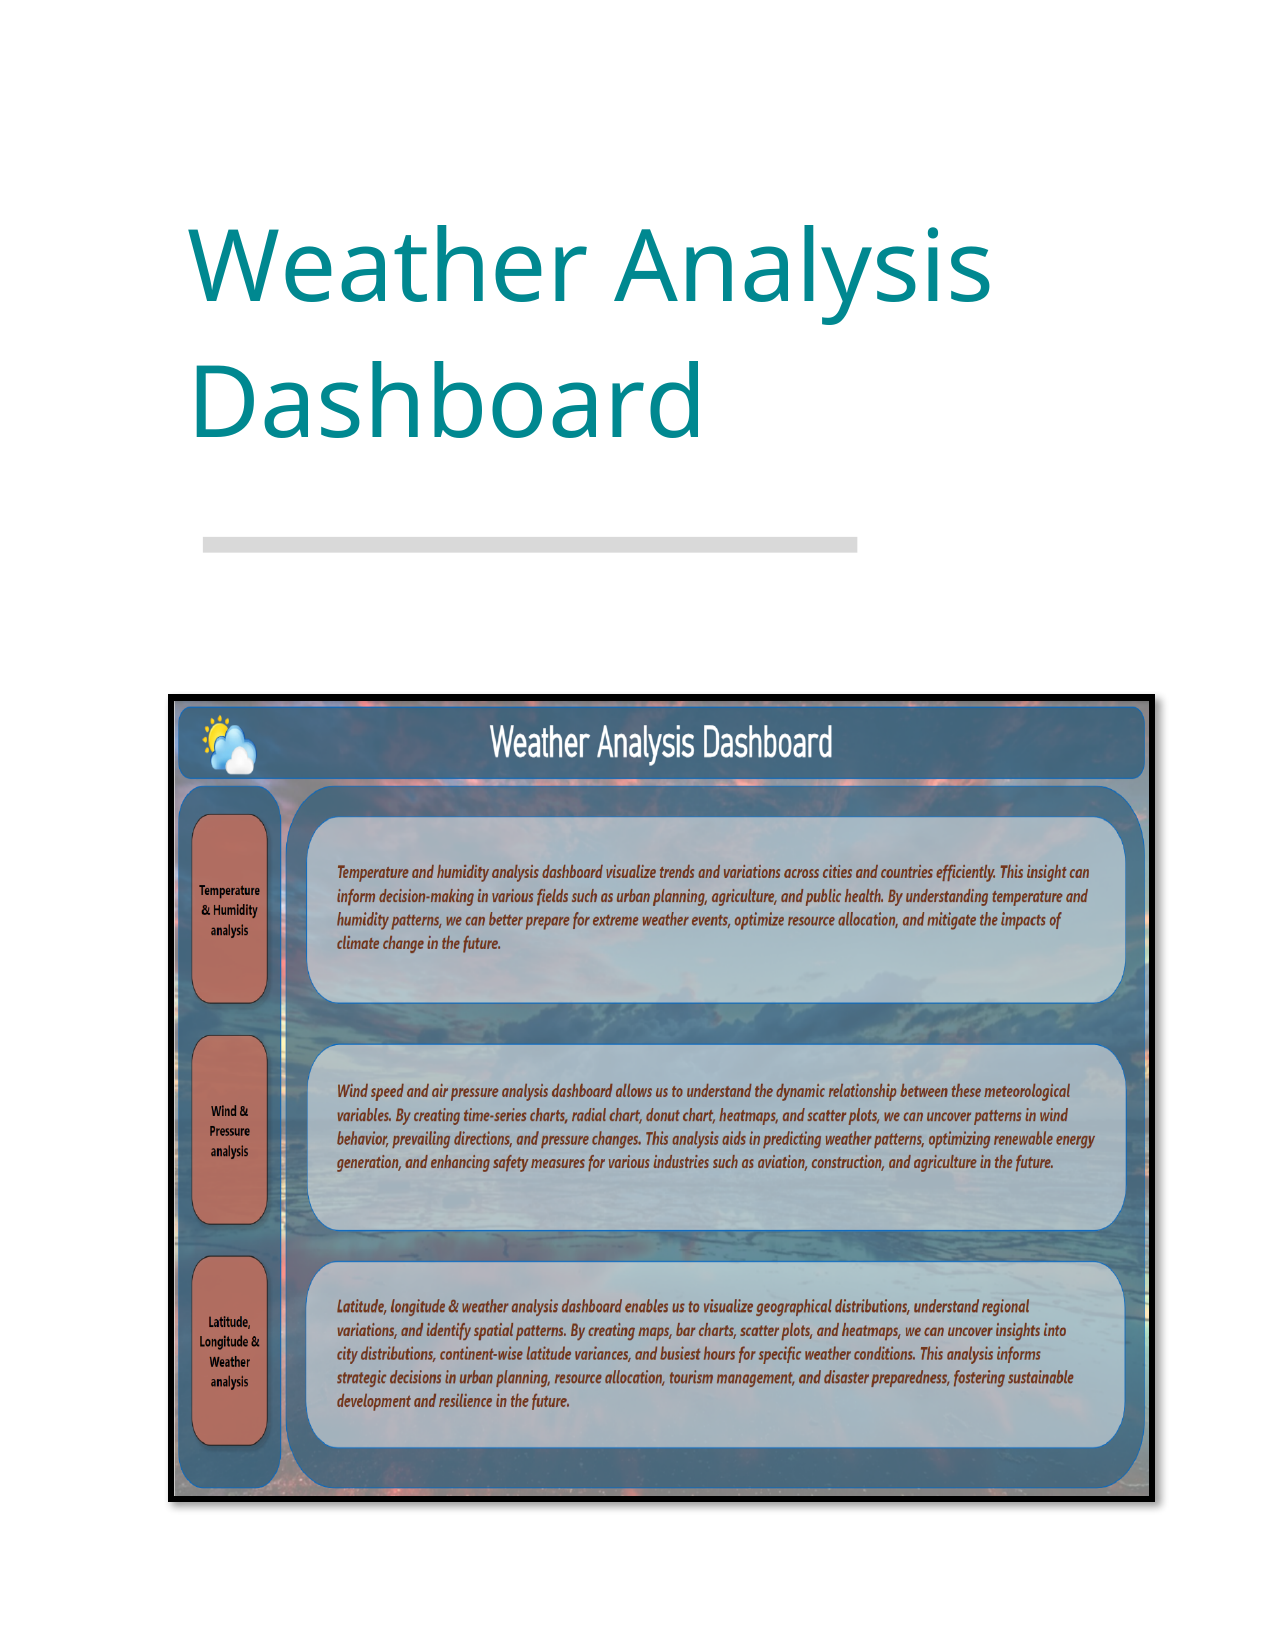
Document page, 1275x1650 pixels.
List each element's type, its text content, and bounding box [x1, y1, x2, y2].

title Weather Analysis Dashboard [187, 194, 1125, 467]
picture [174, 701, 1149, 1496]
